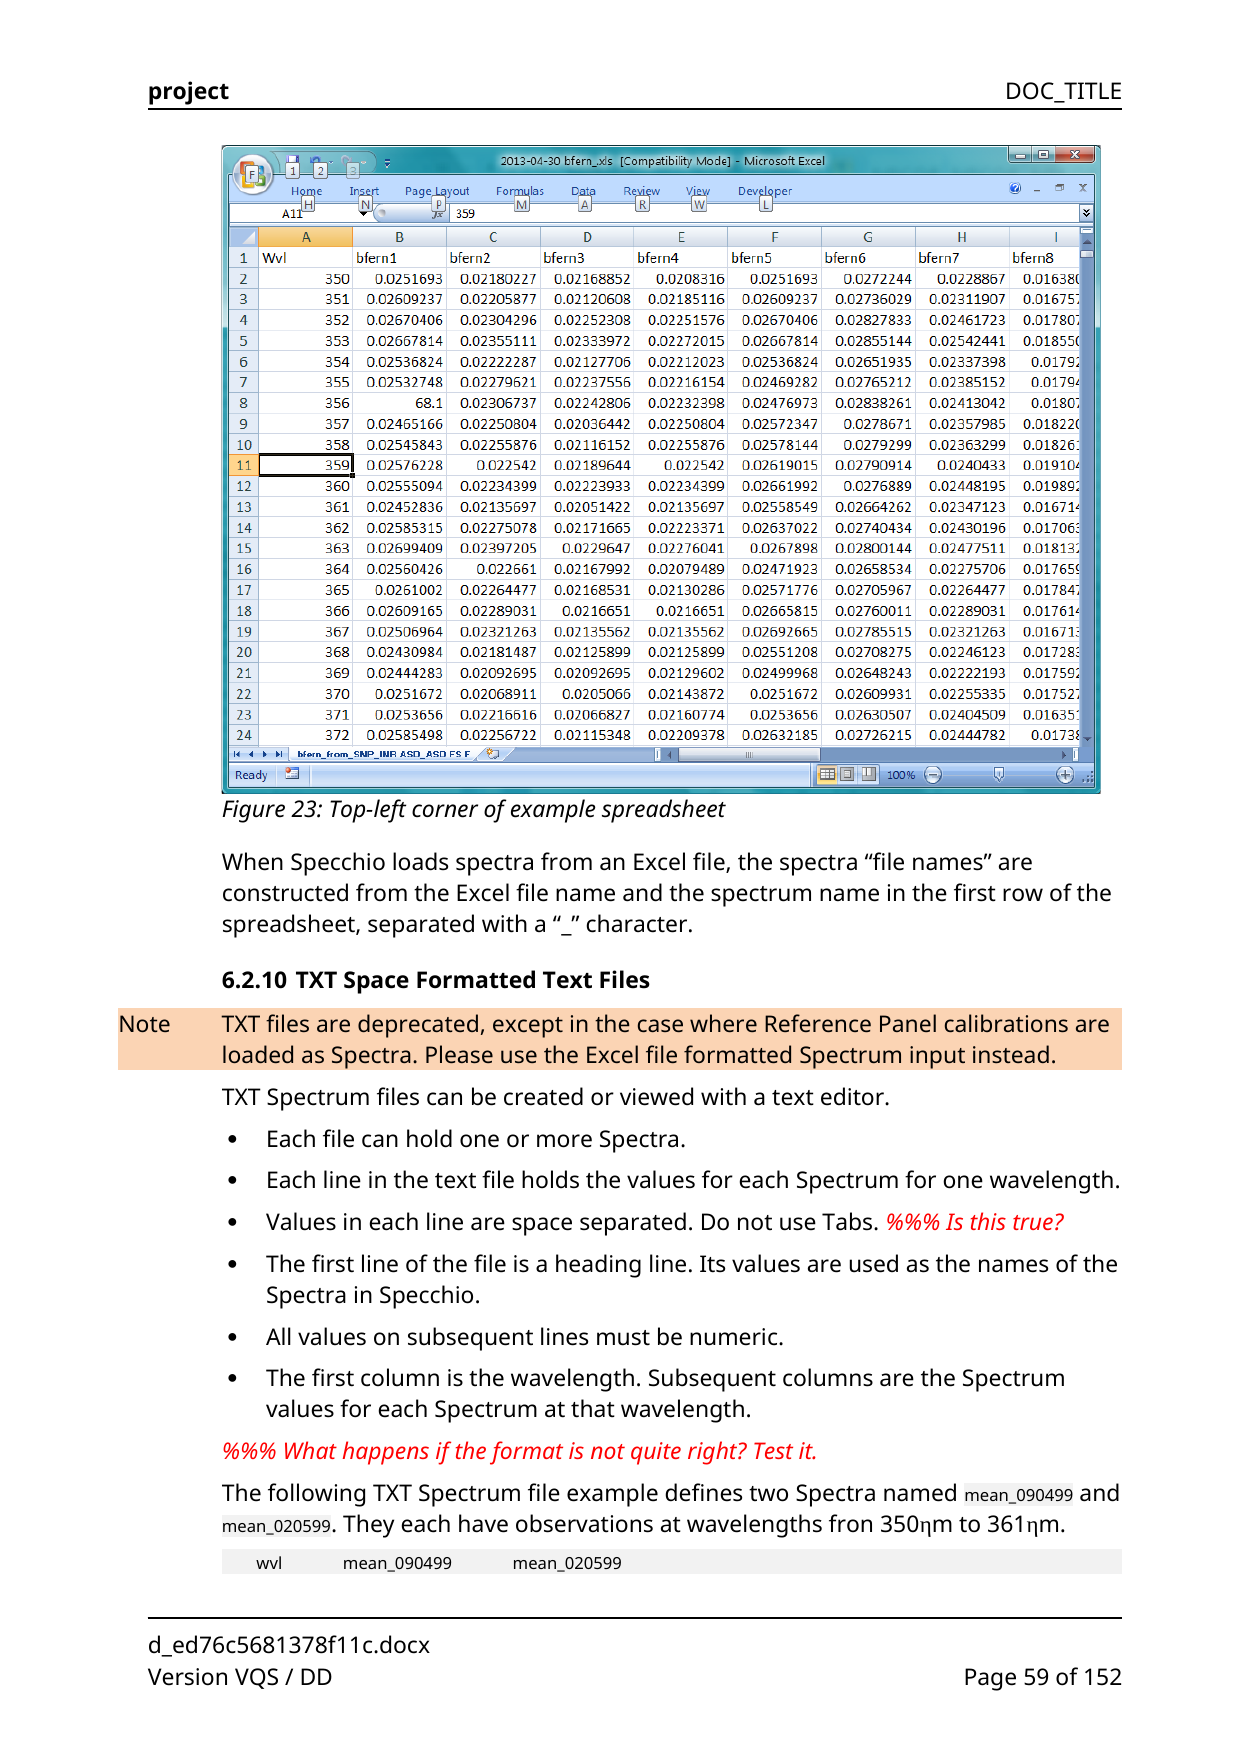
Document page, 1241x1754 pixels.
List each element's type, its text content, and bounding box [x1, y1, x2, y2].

text TXT Spectrum files can be created or viewed with a text editor. [222, 1081, 1122, 1112]
subtitle TXT Space Formatted Text Files [222, 964, 1122, 995]
text The first column is the wavelength. Subsequent columns are the Spectrum values for each Spectrum at that wavelength. [228, 1362, 1122, 1424]
picture [221, 145, 1101, 794]
text All values on subsequent lines must be numeric. [228, 1320, 1122, 1352]
text %%% What happens if the format is not quite right? Test it. [222, 1435, 1122, 1466]
text The following TXT Spectrum file example defines two Spectra named mean_090499 and mean_020599. They each have observations at wavelengths fron 350ηm to 361ηm. [222, 1477, 1122, 1539]
text wvl mean_090499 mean_020599 [222, 1549, 1122, 1574]
text When Specchio loads spectra from an Excel file, the spectra “file names” are constructed from the Excel file name and the spectrum name in the first row of the spreadsheet, separated with a “_” character. [222, 845, 1122, 939]
text The first line of the file is a heading line. Its values are used as the names of the Spectra in Specchio. [228, 1247, 1122, 1310]
text Note TXT files are deprecated, except in the case where Reference Panel calibrations are loaded as Spectra. Please use the Excel file formatted Spectrum input instead. [118, 1008, 1122, 1070]
text Values in each line are space separated. Do not use Tabs. %%% Is this true? [228, 1206, 1122, 1237]
text Each file can hold one or more Spectra. [228, 1122, 1122, 1154]
text Each line in the text file holds the values for each Spectrum for one wavelength. [228, 1164, 1122, 1195]
